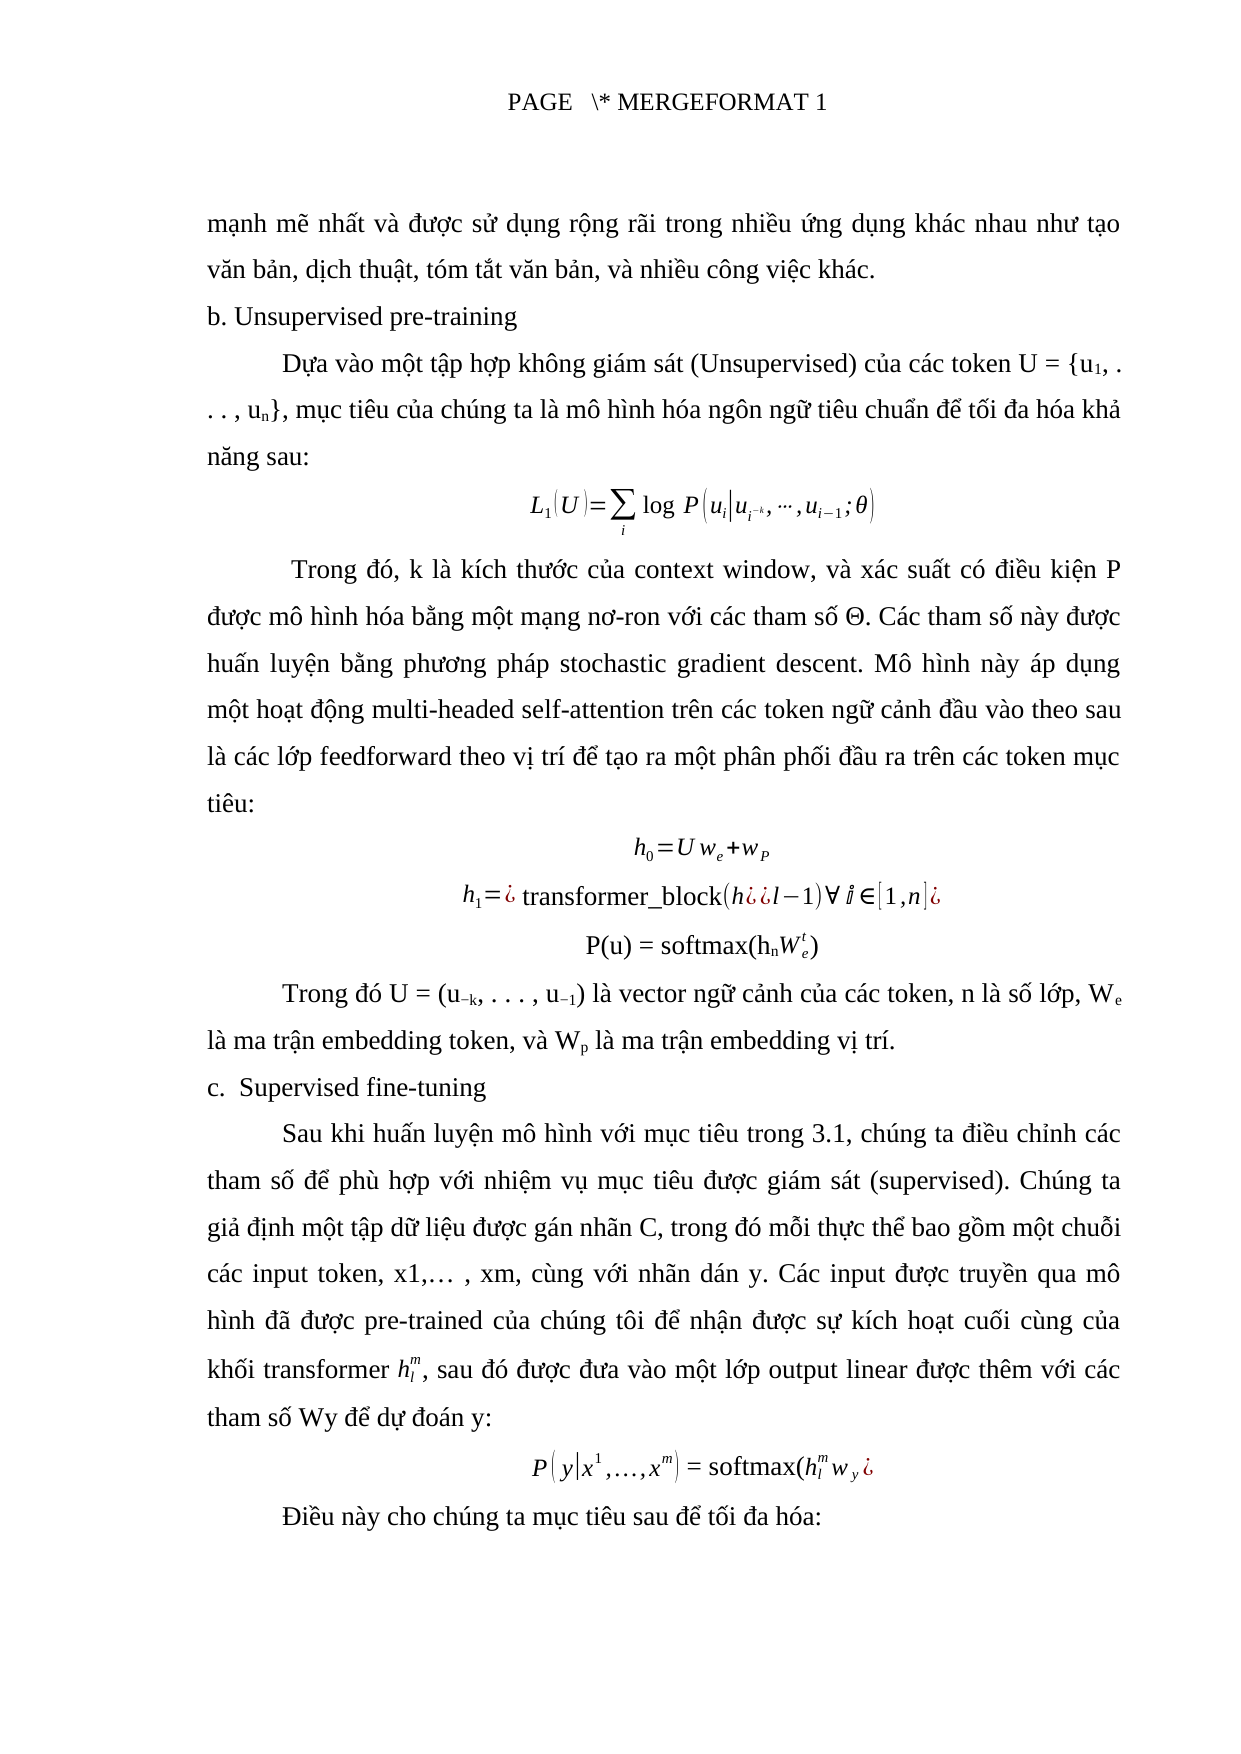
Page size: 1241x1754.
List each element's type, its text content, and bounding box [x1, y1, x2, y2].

text Trong đó U = (u−k, . . . , u−1) là vector ngữ cảnh của các token, n là số lớp, We là ma trận embedding token, và Wp là ma trận embedding vị trí. [207, 977, 1122, 1055]
text = softmax( [282, 1448, 1122, 1484]
list Unsupervised pre-training [207, 300, 1122, 331]
text Điều này cho chúng ta mục tiêu sau để tối đa hóa: [207, 1500, 1122, 1531]
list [207, 207, 1122, 284]
text Trong đó, k là kích thước của context window, và xác suất có điều kiện P được mô hình hóa bằng một mạng nơ-ron với các tham số Θ. Các tham số này được huấn luyện bằng phương pháp stochastic gradient descent. Mô hình này áp dụng một hoạt động multi-headed self-attention trên các token ngữ cảnh đầu vào theo sau là các lớp feedforward theo vị trí để tạo ra một phân phối đầu ra trên các token mục tiêu: [207, 553, 1122, 818]
text transformer_block [207, 880, 1122, 912]
text Dựa vào một tập hợp không giám sát (Unsupervised) của các token U = {u1, . . . , un}, mục tiêu của chúng ta là mô hình hóa ngôn ngữ tiêu chuẩn để tối đa hóa khả năng sau: [207, 347, 1122, 471]
list Supervised fine-tuning [207, 1071, 1122, 1102]
text Sau khi huấn luyện mô hình với mục tiêu trong 3.1, chúng ta điều chỉnh các tham số để phù hợp với nhiệm vụ mục tiêu được giám sát (supervised). Chúng ta giả định một tập dữ liệu được gán nhãn C, trong đó mỗi thực thể bao gồm một chuỗi các input token, x1,… , xm, cùng với nhãn dán y. Các input được truyền qua mô hình đã được pre-trained của chúng tôi để nhận được sự kích hoạt cuối cùng của khối transformer , sau đó được đưa vào một lớp output linear được thêm với các tham số Wy để dự đoán y: [207, 1117, 1122, 1432]
text P(u) = softmax(hn) [207, 927, 1122, 962]
